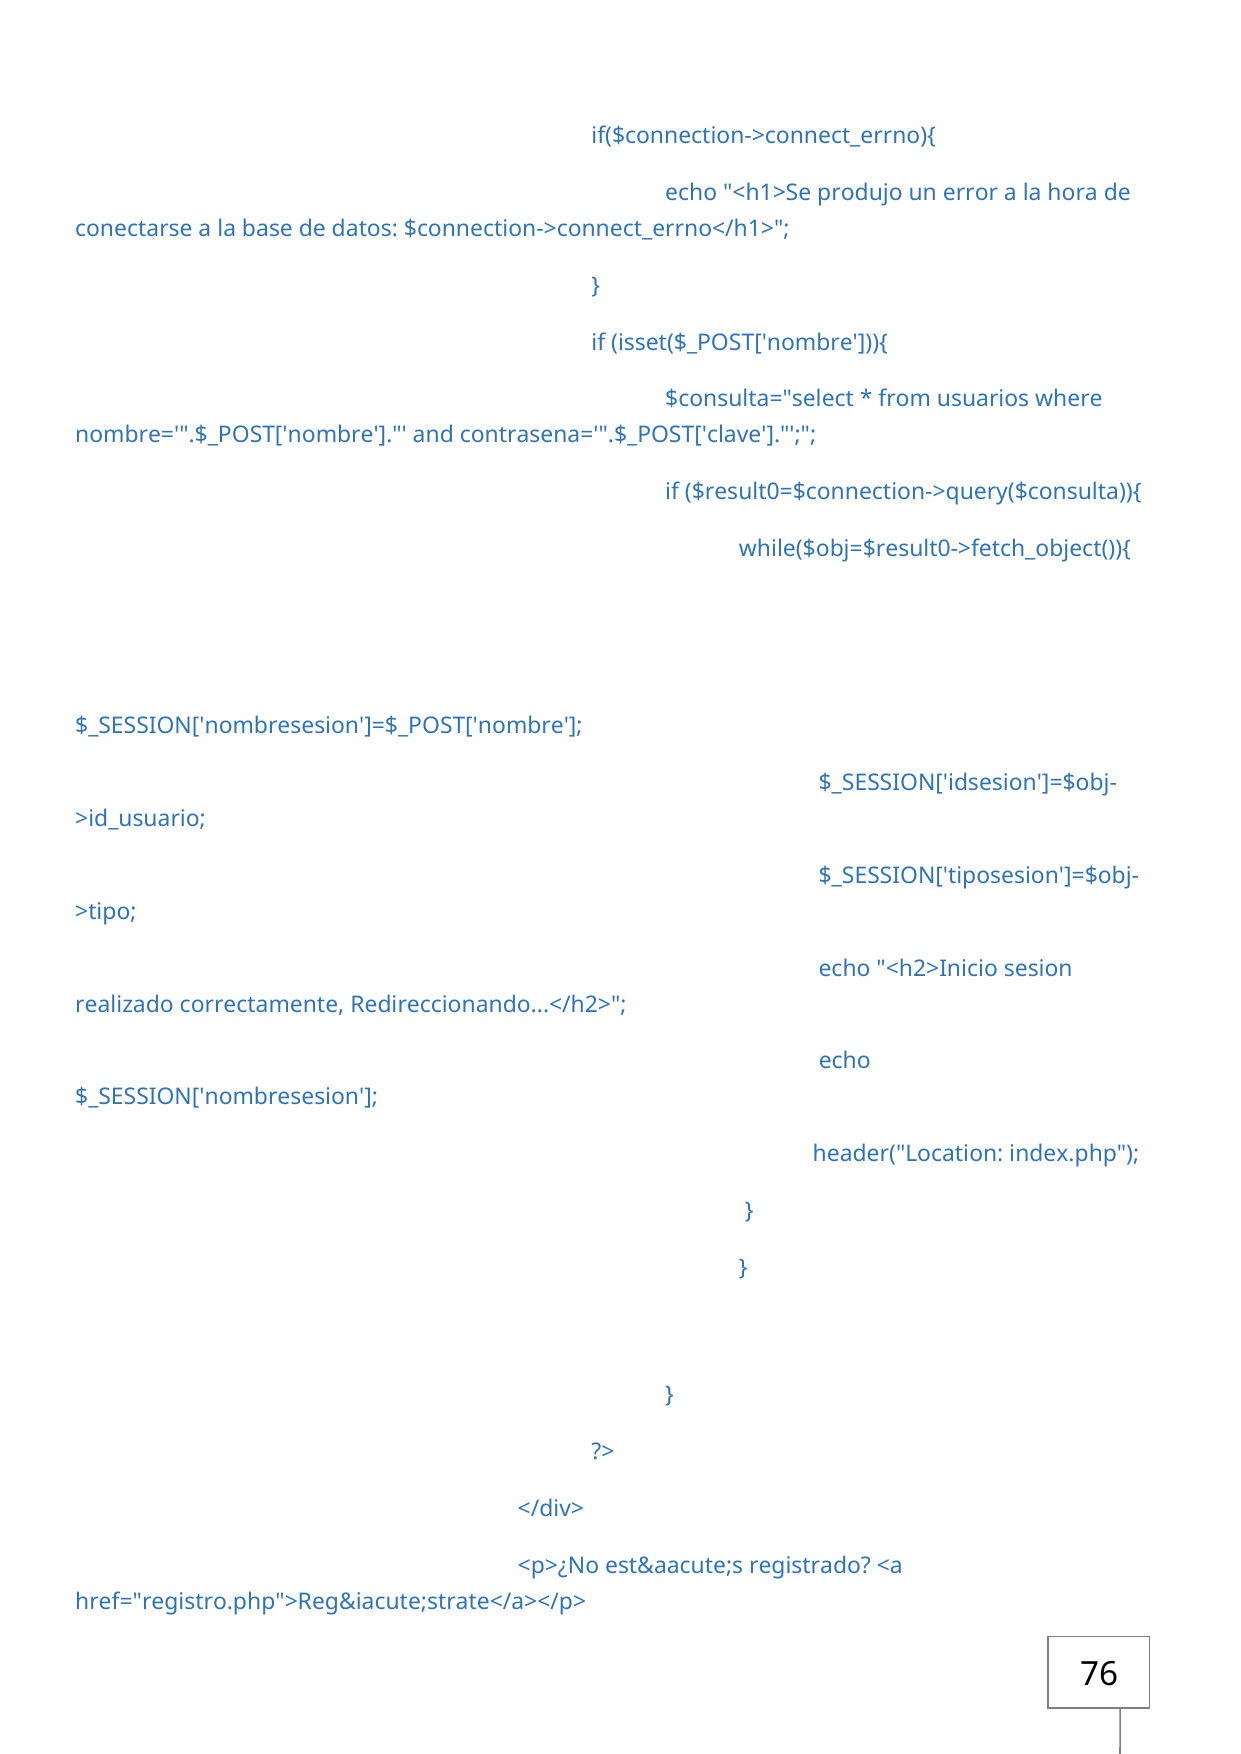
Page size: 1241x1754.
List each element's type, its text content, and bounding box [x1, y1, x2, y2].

text if ($result0=$connection->query($consulta)){ [75, 475, 1165, 506]
text $_SESSION['nombresesion']=$_POST['nombre']; [75, 659, 1165, 741]
text while($obj=$result0->fetch_object()){ [75, 532, 1165, 563]
text echo $_SESSION['nombresesion']; [75, 1044, 1165, 1112]
text $_SESSION['idsesion']=$obj->id_usuario; [75, 766, 1165, 833]
text } [75, 269, 1165, 300]
text $consulta="select * from usuarios where nombre='".$_POST['nombre']."' and contrasena='".$_POST['clave']."';"; [75, 382, 1165, 449]
text } [75, 1194, 1165, 1225]
text <p>¿No est&aacute;s registrado? <a href="registro.php">Reg&iacute;strate</a></p> [75, 1549, 1165, 1616]
text if($connection->connect_errno){ [75, 119, 1165, 150]
text } [75, 1378, 1165, 1409]
text echo "<h1>Se produjo un error a la hora de conectarse a la base de datos: $connection->connect_errno</h1>"; [75, 176, 1165, 243]
text echo "<h2>Inicio sesion realizado correctamente, Redireccionando...</h2>"; [75, 952, 1165, 1019]
text </div> [75, 1492, 1165, 1523]
text if (isset($_POST['nombre'])){ [75, 325, 1165, 357]
text header("Location: index.php"); [75, 1137, 1165, 1168]
text ?> [75, 1435, 1165, 1466]
text $_SESSION['tiposesion']=$obj->tipo; [75, 859, 1165, 926]
text } [75, 1251, 1165, 1282]
